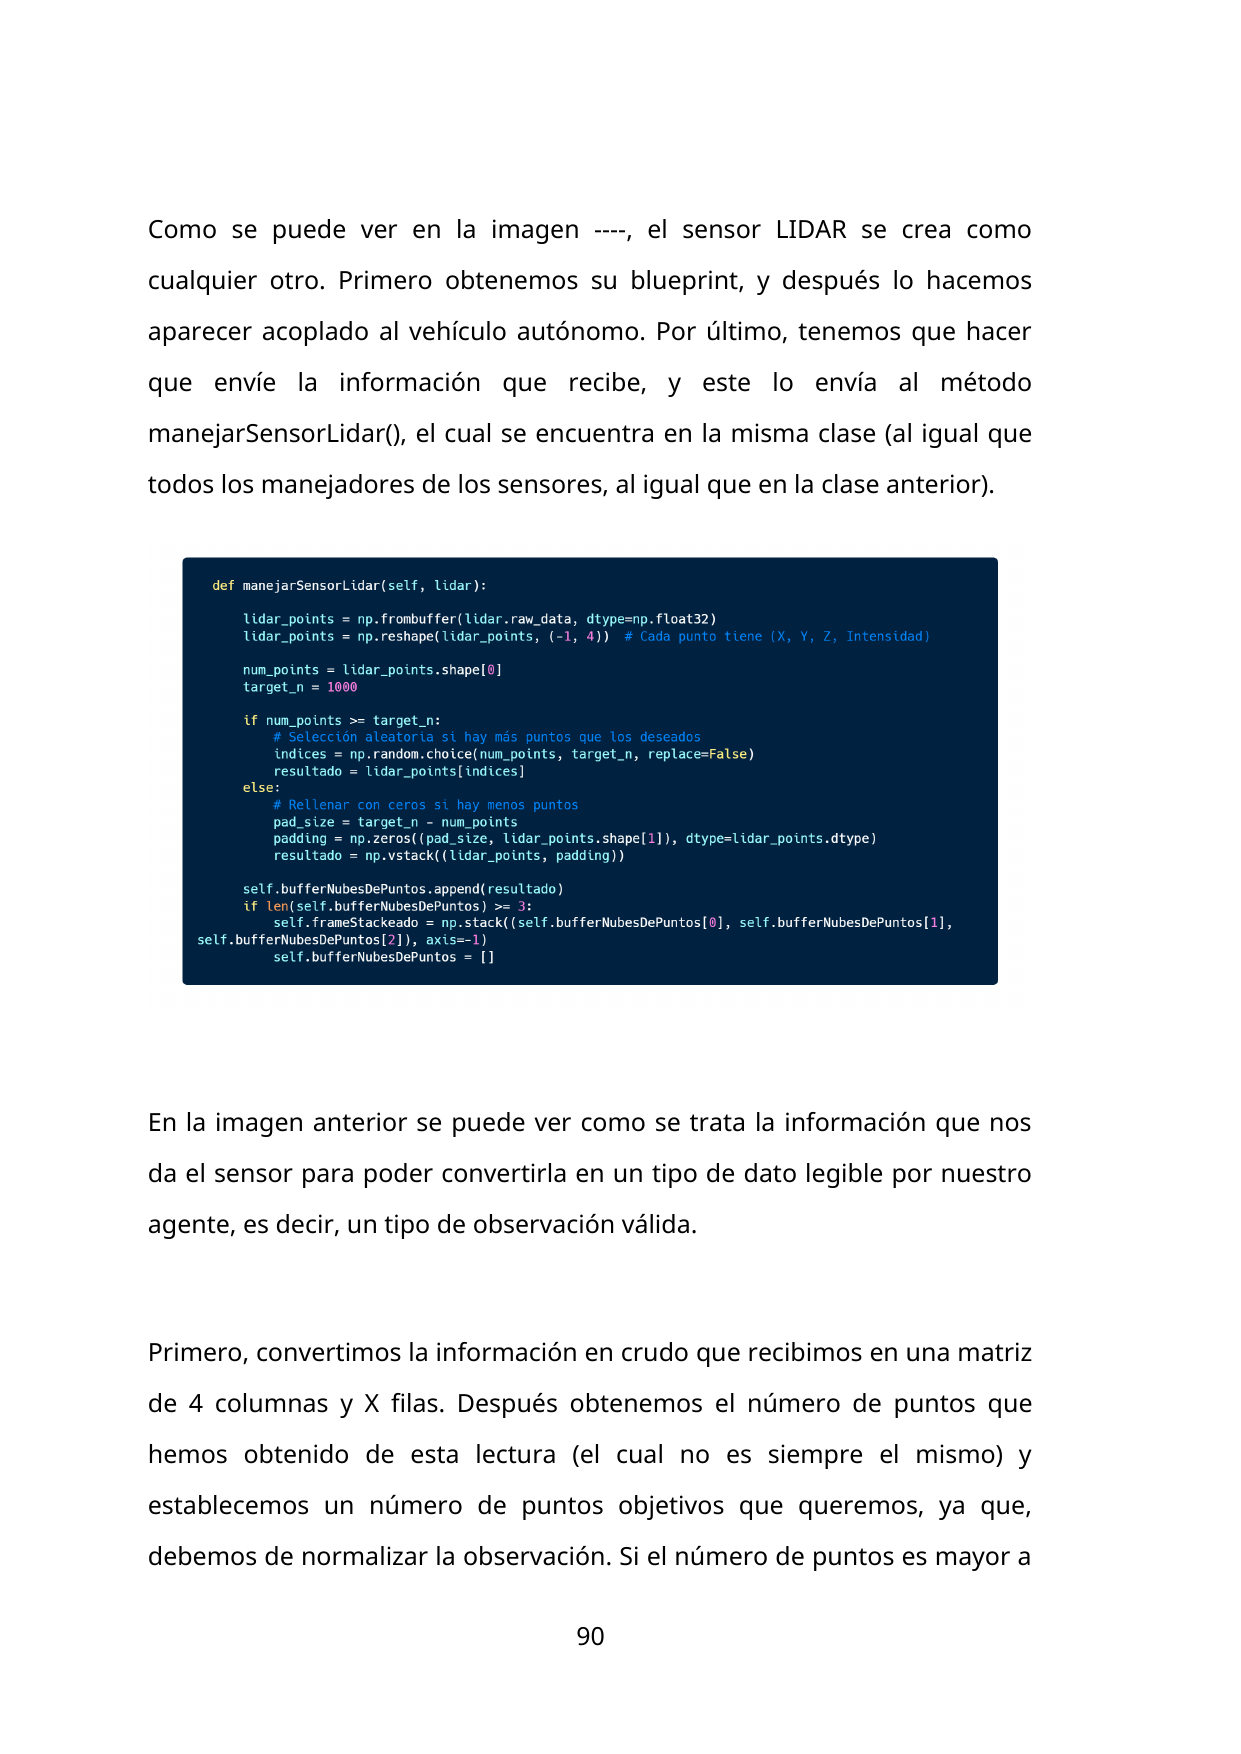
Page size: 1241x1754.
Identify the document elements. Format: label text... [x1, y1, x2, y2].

picture [147, 530, 1033, 1012]
text En la imagen anterior se puede ver como se trata la información que nos da el sensor para poder convertirla en un tipo de dato legible por nuestro agente, es decir, un tipo de observación válida. [148, 1105, 1033, 1241]
text Como se puede ver en la imagen ----, el sensor LIDAR se crea como cualquier otro. Primero obtenemos su blueprint, y después lo hacemos aparecer acoplado al vehículo autónomo. Por último, tenemos que hacer que envíe la información que recibe, y este lo envía al método manejarSensorLidar(), el cual se encuentra en la misma clase (al igual que todos los manejadores de los sensores, al igual que en la clase anterior). [148, 212, 1033, 501]
